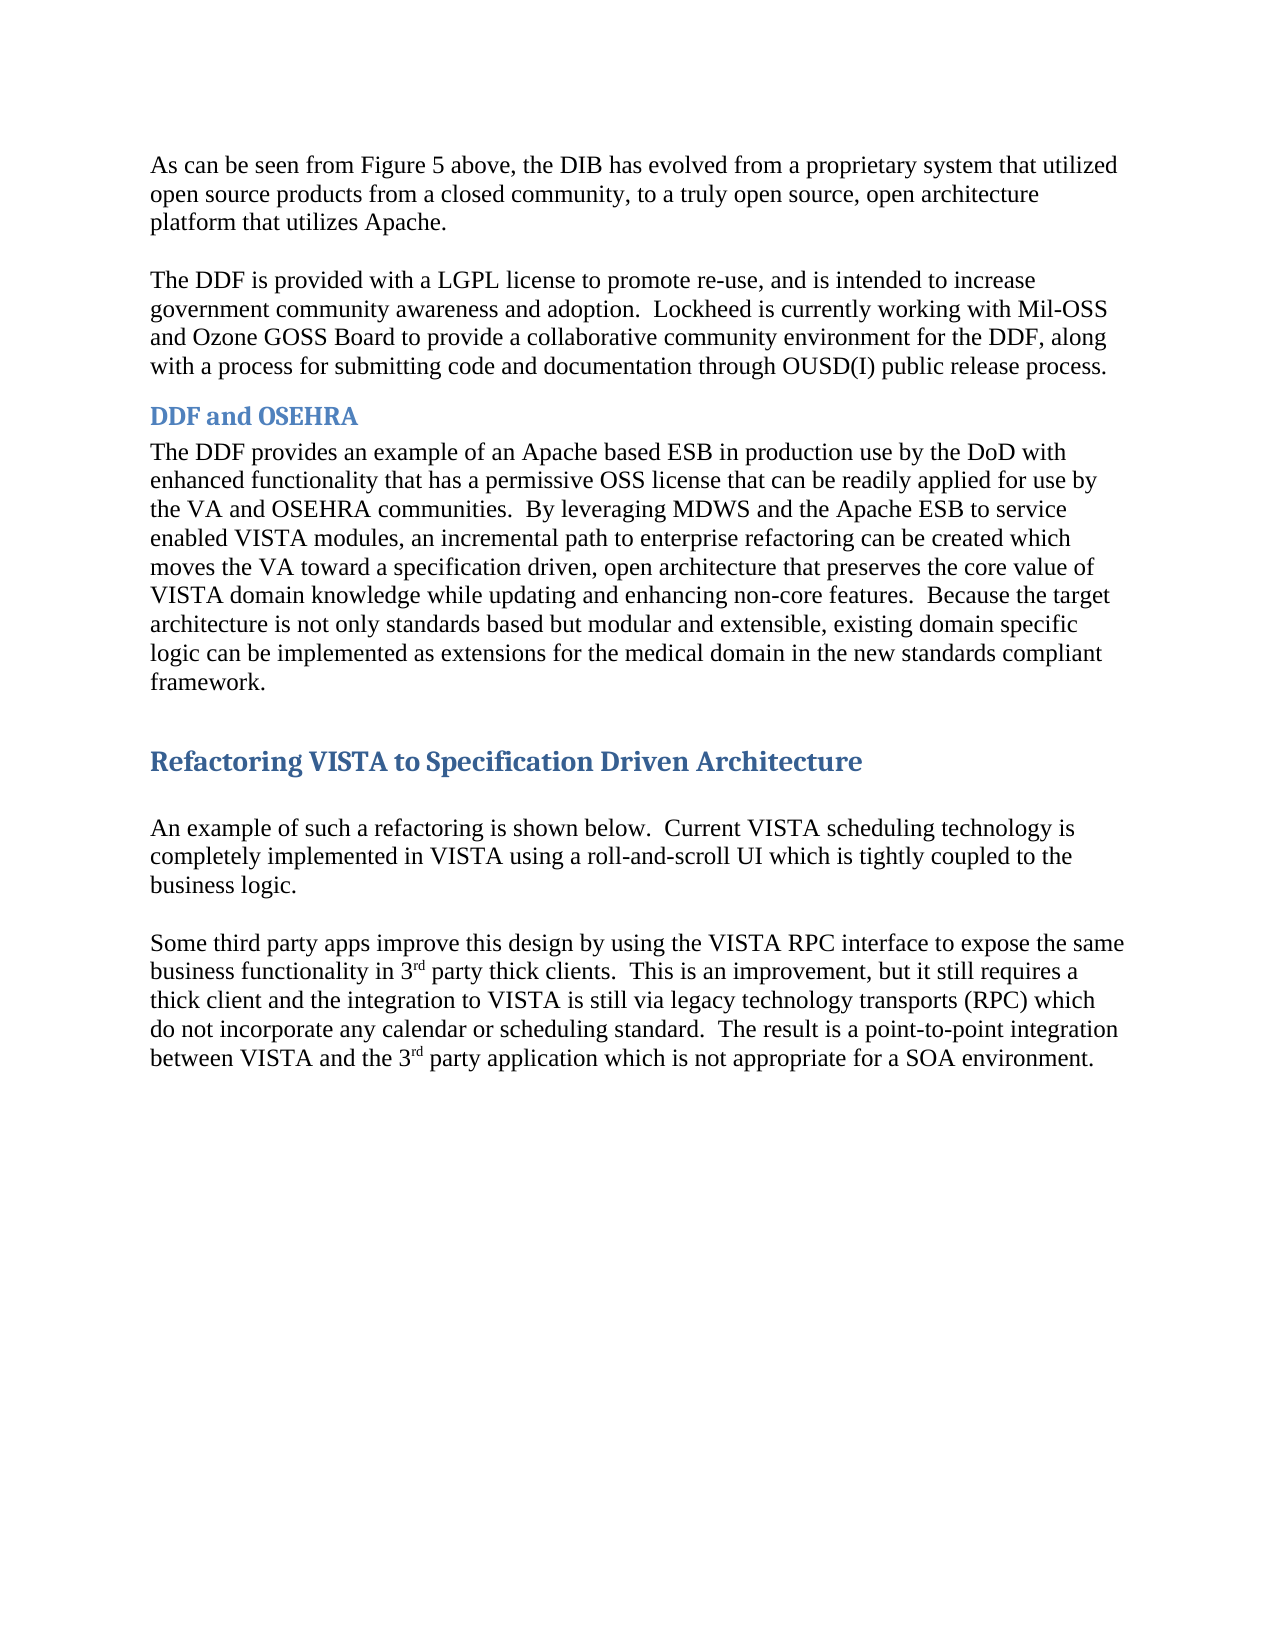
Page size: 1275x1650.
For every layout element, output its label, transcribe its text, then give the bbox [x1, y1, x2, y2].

text As can be seen from Figure 5 above, the DIB has evolved from a proprietary system that utilized open source products from a closed community, to a truly open source, open architecture platform that utilizes Apache. [150, 150, 1125, 236]
subtitle DDF and OSEHRA [150, 401, 1125, 432]
text The DDF is provided with a LGPL license to promote re-use, and is intended to increase government community awareness and adoption. Lockheed is currently working with Mil-OSS and Ozone GOSS Board to provide a collaborative community environment for the DDF, along with a process for submitting code and documentation through OUSD(I) public release process. [150, 265, 1125, 380]
text The DDF provides an example of an Apache based ESB in production use by the DoD with enhanced functionality that has a permissive OSS license that can be readily applied for use by the VA and OSEHRA communities. By leveraging MDWS and the Apache ESB to service enabled VISTA modules, an incremental path to enterprise refactoring can be created which moves the VA toward a specification driven, open architecture that preserves the core value of VISTA domain knowledge while updating and enhancing non-core features. Because the target architecture is not only standards based but modular and extensible, existing domain specific logic can be implemented as extensions for the medical domain in the new standards compliant framework. [150, 437, 1125, 695]
text An example of such a refactoring is shown below. Current VISTA scheduling technology is completely implemented in VISTA using a roll-and-scroll UI which is tightly coupled to the business logic. [150, 813, 1125, 899]
subtitle Refactoring VISTA to Specification Driven Architecture [150, 745, 1125, 779]
text Some third party apps improve this design by using the VISTA RPC interface to expose the same business functionality in 3rd party thick clients. This is an improvement, but it still requires a thick client and the integration to VISTA is still via legacy technology transports (RPC) which do not incorporate any calendar or scheduling standard. The result is a point-to-point integration between VISTA and the 3rd party application which is not appropriate for a SOA environment. [150, 928, 1125, 1071]
